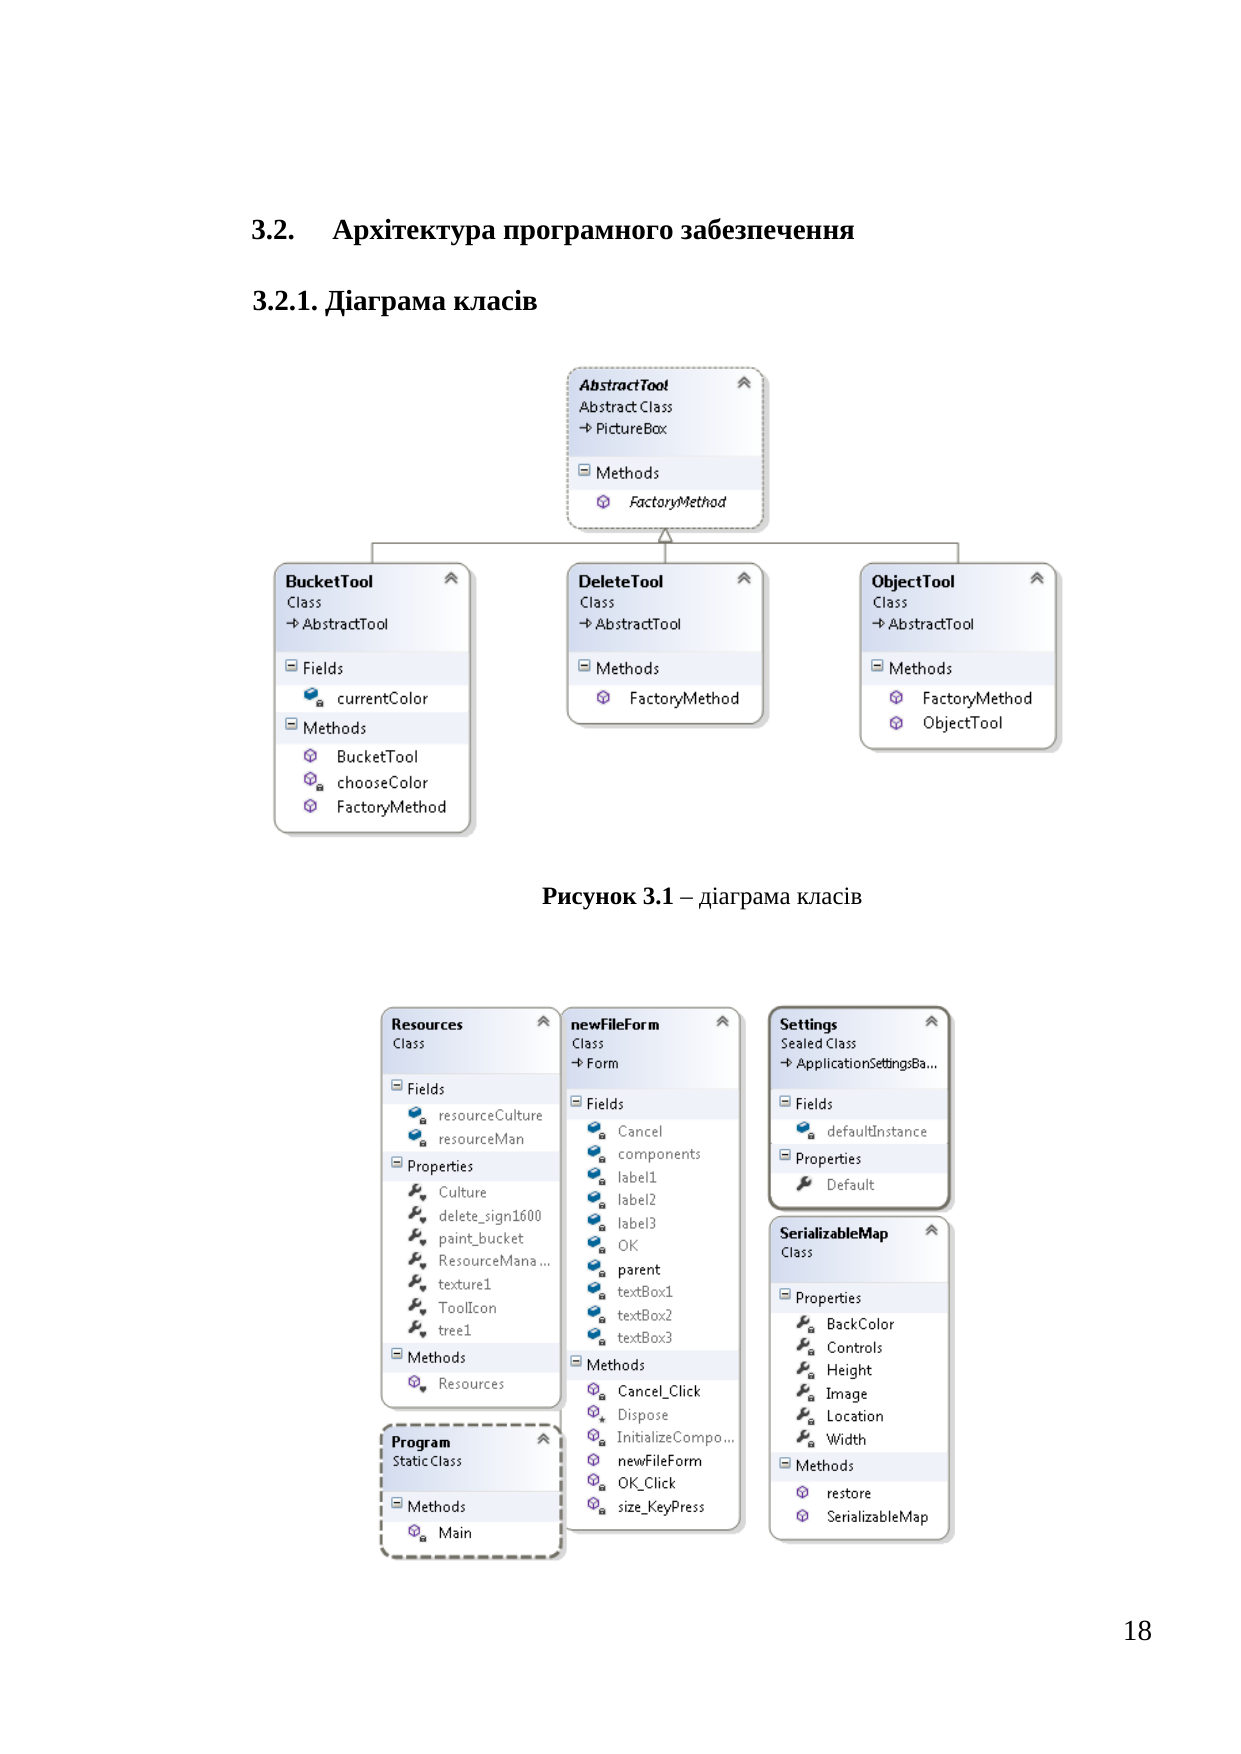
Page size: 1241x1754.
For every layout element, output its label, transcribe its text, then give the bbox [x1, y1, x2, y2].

subtitle Архітектура програмного забезпечення [251, 212, 1152, 246]
subtitle Діаграма класів [252, 283, 1152, 317]
picture [369, 995, 960, 1568]
text Рисунок 3.1 – діаграма класів [177, 881, 1152, 909]
picture [261, 354, 1068, 844]
